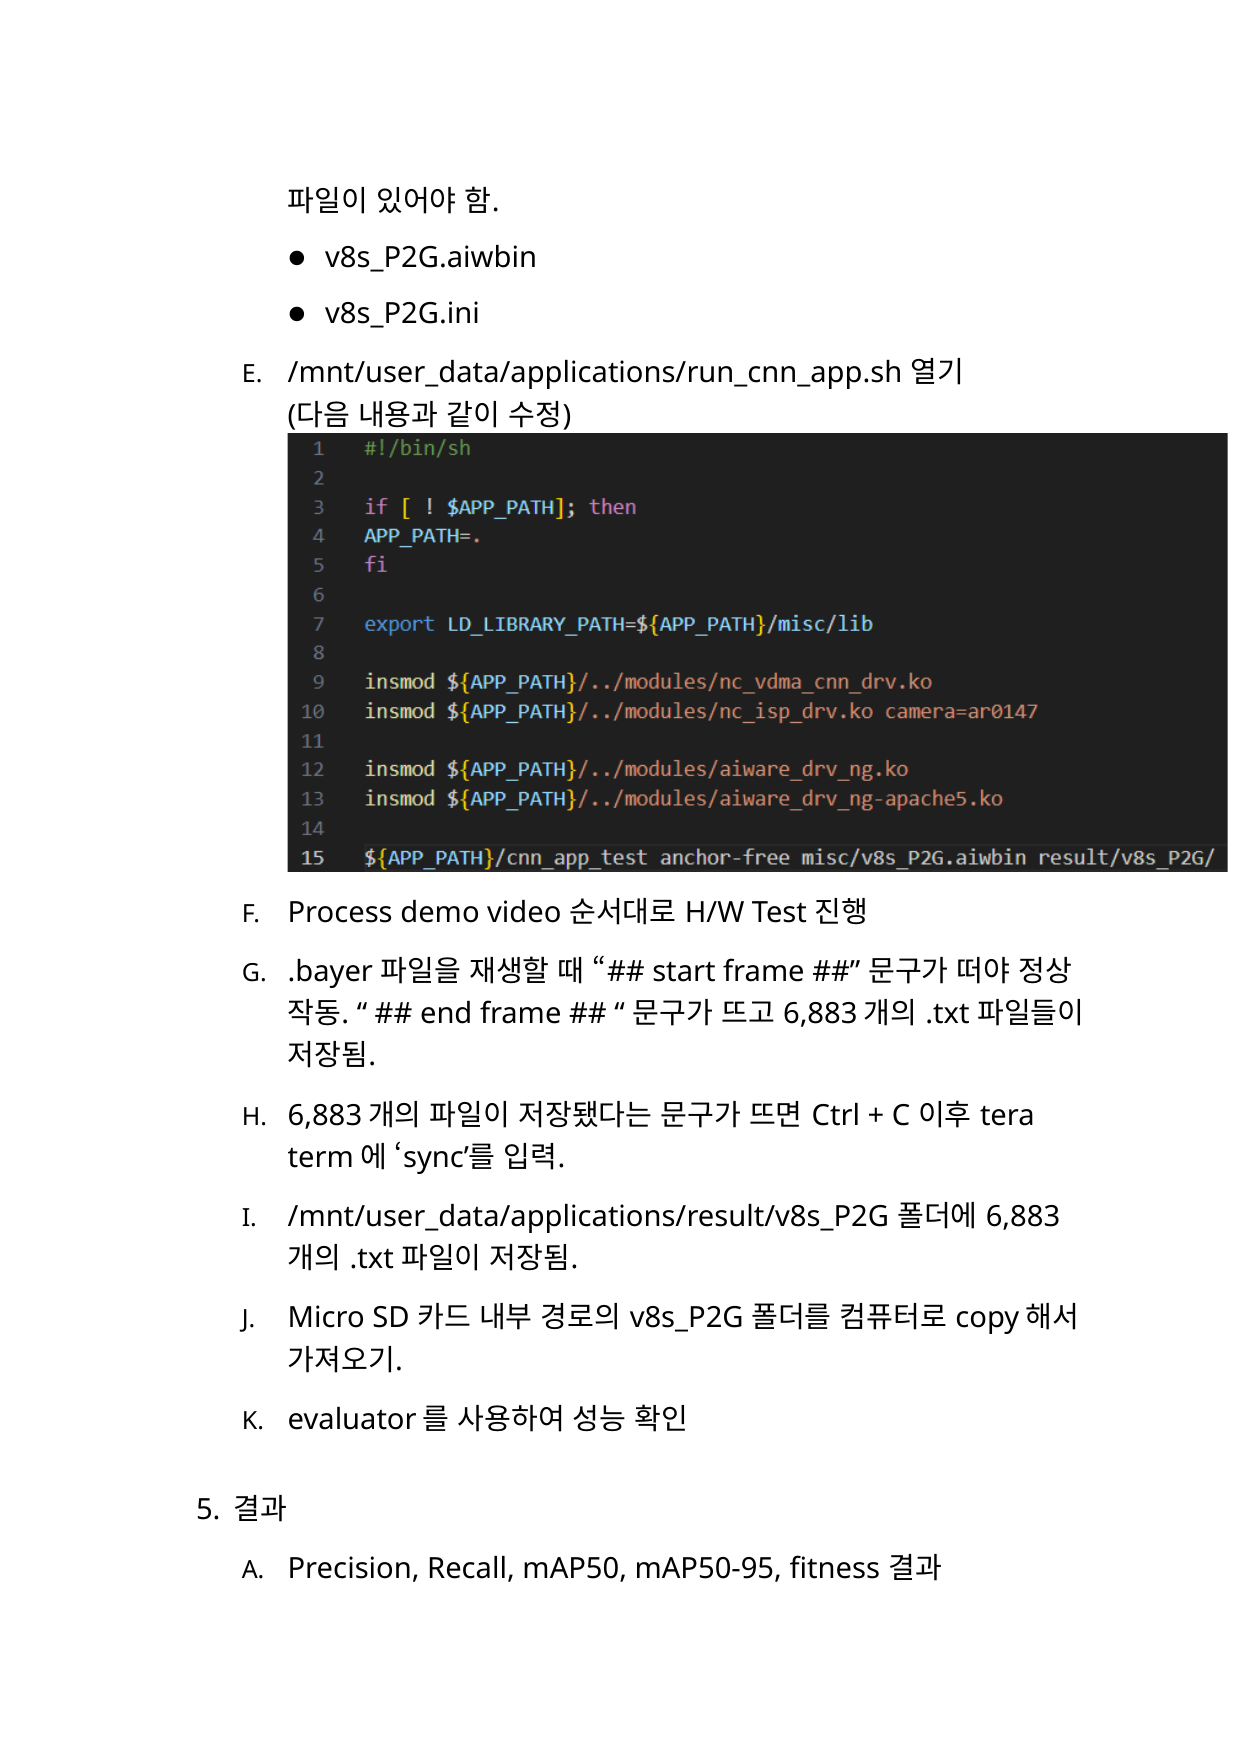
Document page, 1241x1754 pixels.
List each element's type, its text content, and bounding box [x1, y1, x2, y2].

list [242, 1545, 1090, 1587]
list v8s_P2G.aiwbin [287, 236, 1090, 276]
list v8s_P2G.ini [287, 293, 1090, 332]
list Micro SD 카드 내부 경로의 v8s_P2G 폴더를 컴퓨터로 copy해서 가져오기. [242, 1294, 1090, 1379]
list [242, 177, 1090, 219]
list /mnt/user_data/applications/result/v8s_P2G 폴더에 6,883개의 .txt 파일이 저장됨. [242, 1192, 1090, 1277]
list Process demo video 순서대로 H/W Test 진행 [242, 888, 1090, 931]
list 6,883개의 파일이 저장됐다는 문구가 뜨면 Ctrl + C 이후 tera term에 ‘sync’를 입력. [242, 1091, 1090, 1176]
list 결과 [196, 1486, 1090, 1528]
picture [287, 433, 1228, 872]
list evaluator를 사용하여 성능 확인 [242, 1395, 1090, 1469]
list .bayer 파일을 재생할 때 “## start frame ##” 문구가 떠야 정상 작동. “ ## end frame ## “ 문구가 뜨고 6,883개의 .txt 파일들이 저장됨. [242, 947, 1090, 1074]
